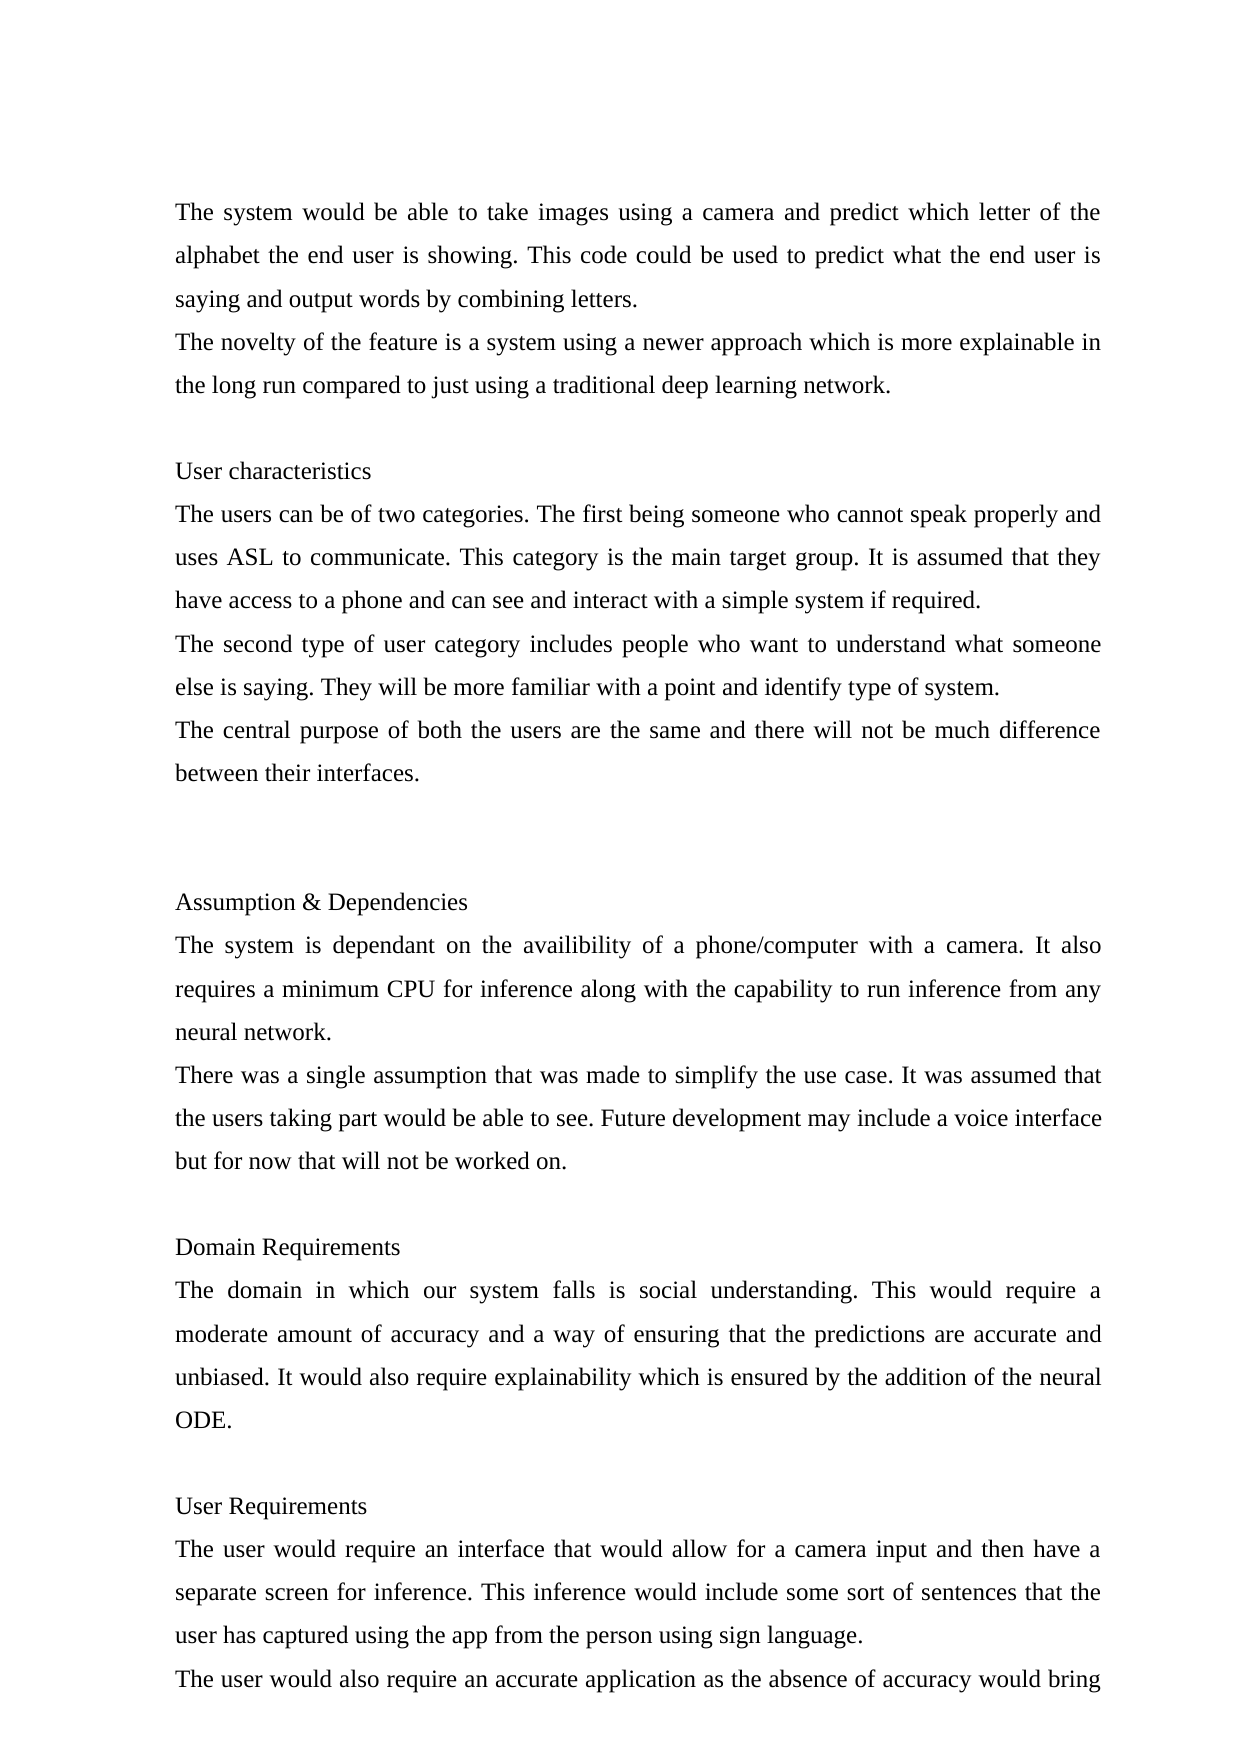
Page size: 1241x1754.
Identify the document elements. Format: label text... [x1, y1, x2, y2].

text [175, 1664, 1103, 1692]
text Assumption & Dependencies [175, 887, 1103, 916]
text The user would require an interface that would allow for a camera input and then have a separate screen for inference. This inference would include some sort of sentences that the user has captured using the app from the person using sign language. [175, 1534, 1103, 1649]
text The central purpose of both the users are the same and there will not be much difference between their interfaces. [175, 715, 1103, 787]
text The novelty of the feature is a system using a newer approach which is more explainable in the long run compared to just using a traditional deep learning network. [175, 327, 1103, 399]
text User characteristics [175, 456, 1103, 485]
text User Requirements [175, 1491, 1103, 1520]
text The system would be able to take images using a camera and predict which letter of the alphabet the end user is showing. This code could be used to predict what the end user is saying and output words by combining letters. [175, 197, 1103, 312]
text The domain in which our system falls is social understanding. This would require a moderate amount of accuracy and a way of ensuring that the predictions are accurate and unbiased. It would also require explainability which is ensured by the addition of the neural ODE. [175, 1276, 1103, 1434]
text The users can be of two categories. The first being someone who cannot speak properly and uses ASL to communicate. This category is the main target group. It is assumed that they have access to a phone and can see and interact with a simple system if required. [175, 499, 1103, 614]
text The second type of user category includes people who want to understand what someone else is saying. They will be more familiar with a point and identify type of system. [175, 629, 1103, 701]
text There was a single assumption that was made to simplify the use case. It was assumed that the users taking part would be able to see. Future development may include a voice interface but for now that will not be worked on. [175, 1060, 1103, 1175]
text The system is dependant on the availibility of a phone/computer with a camera. It also requires a minimum CPU for inference along with the capability to run inference from any neural network. [175, 931, 1103, 1046]
text Domain Requirements [175, 1232, 1103, 1261]
